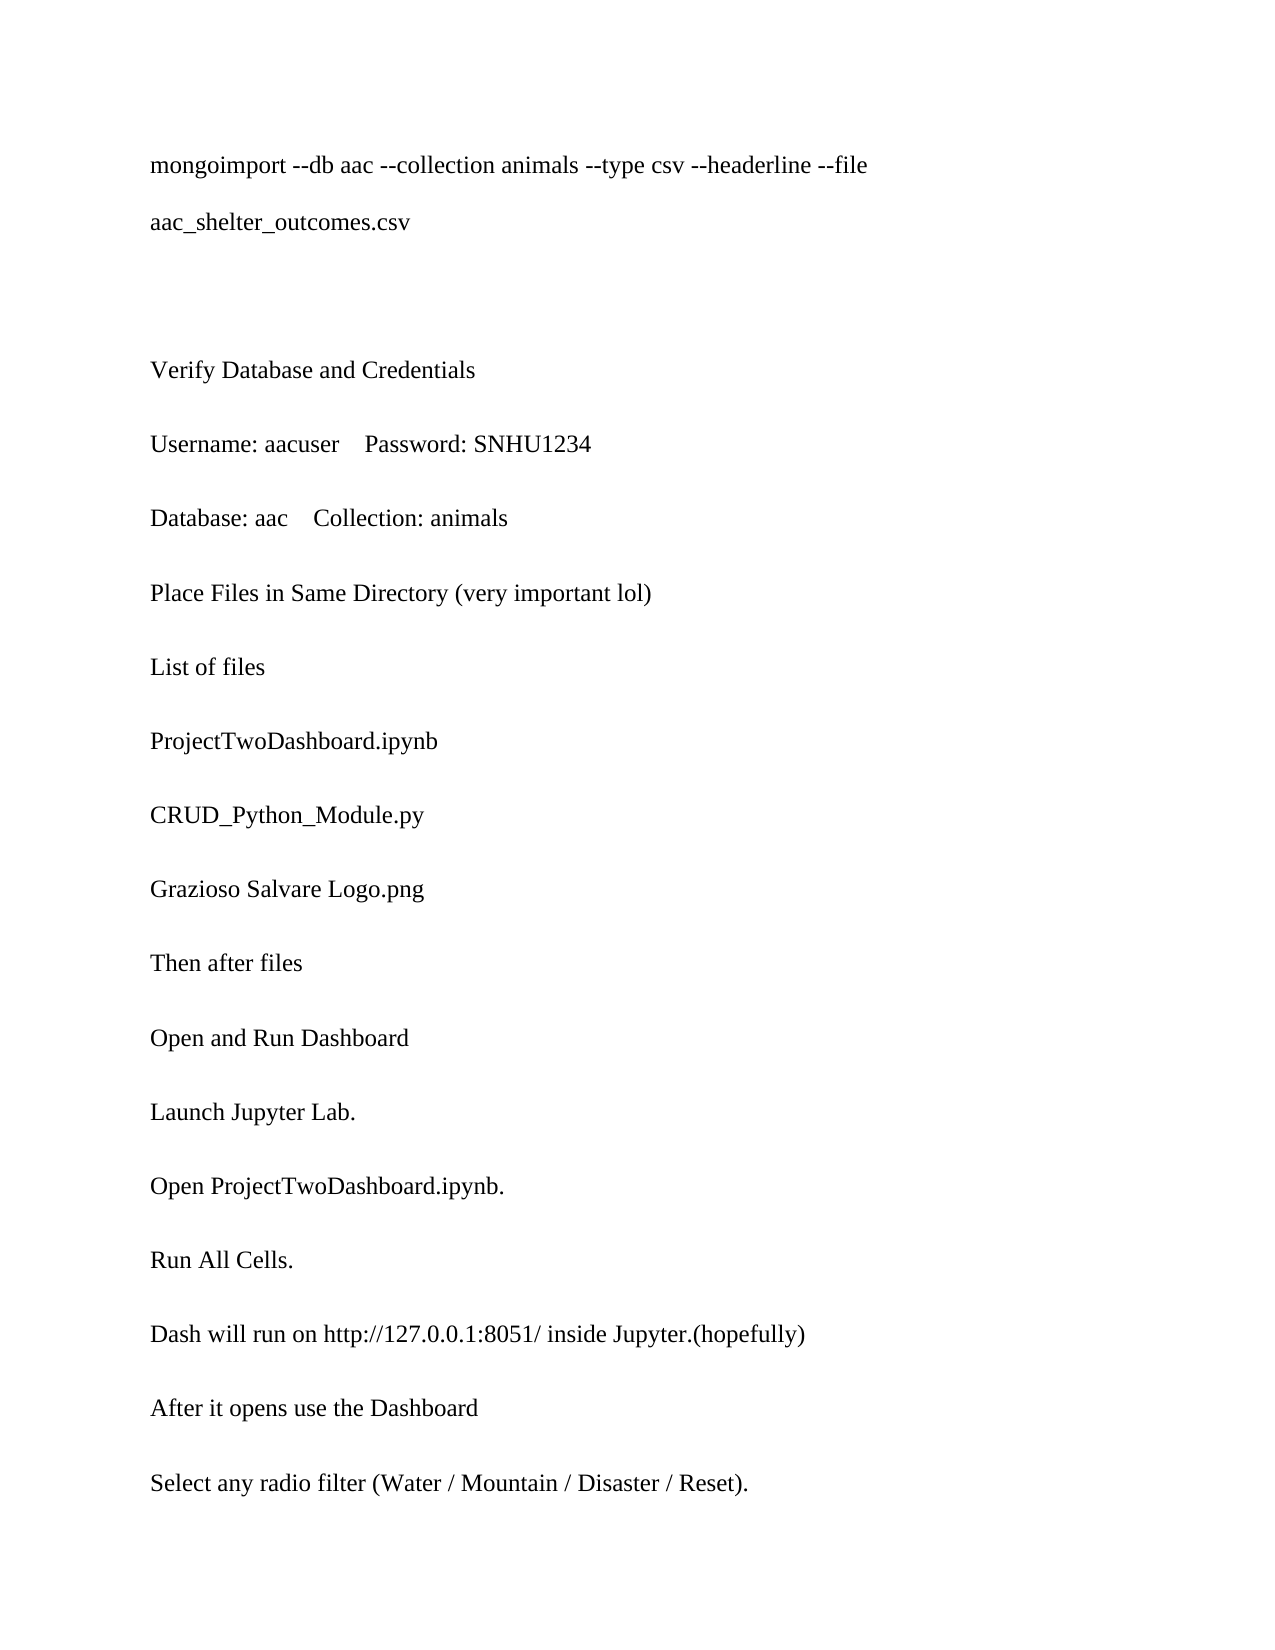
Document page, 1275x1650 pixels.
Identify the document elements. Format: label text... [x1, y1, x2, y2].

text Select any radio filter (Water / Mountain / Disaster / Reset). [150, 1468, 1125, 1496]
text mongoimport --db aac --collection animals --type csv --headerline --file aac_shelter_outcomes.csv [150, 150, 1125, 304]
text Open ProjectTwoDashboard.ipynb. [150, 1171, 1125, 1200]
text ProjectTwoDashboard.ipynb [150, 726, 1125, 755]
text Run All Cells. [150, 1245, 1125, 1274]
text Database: aac Collection: animals [150, 503, 1125, 532]
text Open and Run Dashboard [150, 1023, 1125, 1051]
text Grazioso Salvare Logo.png [150, 874, 1125, 903]
text After it opens use the Dashboard [150, 1393, 1125, 1422]
text Username: aacuser Password: SNHU1234 [150, 429, 1125, 458]
text List of files [150, 652, 1125, 681]
text Then after files [150, 948, 1125, 977]
text Launch Jupyter Lab. [150, 1097, 1125, 1126]
text Place Files in Same Directory (very important lol) [150, 578, 1125, 606]
text Verify Database and Credentials [150, 355, 1125, 384]
text Dash will run on http://127.0.0.1:8051/ inside Jupyter.(hopefully) [150, 1319, 1125, 1348]
text CRUD_Python_Module.py [150, 800, 1125, 829]
